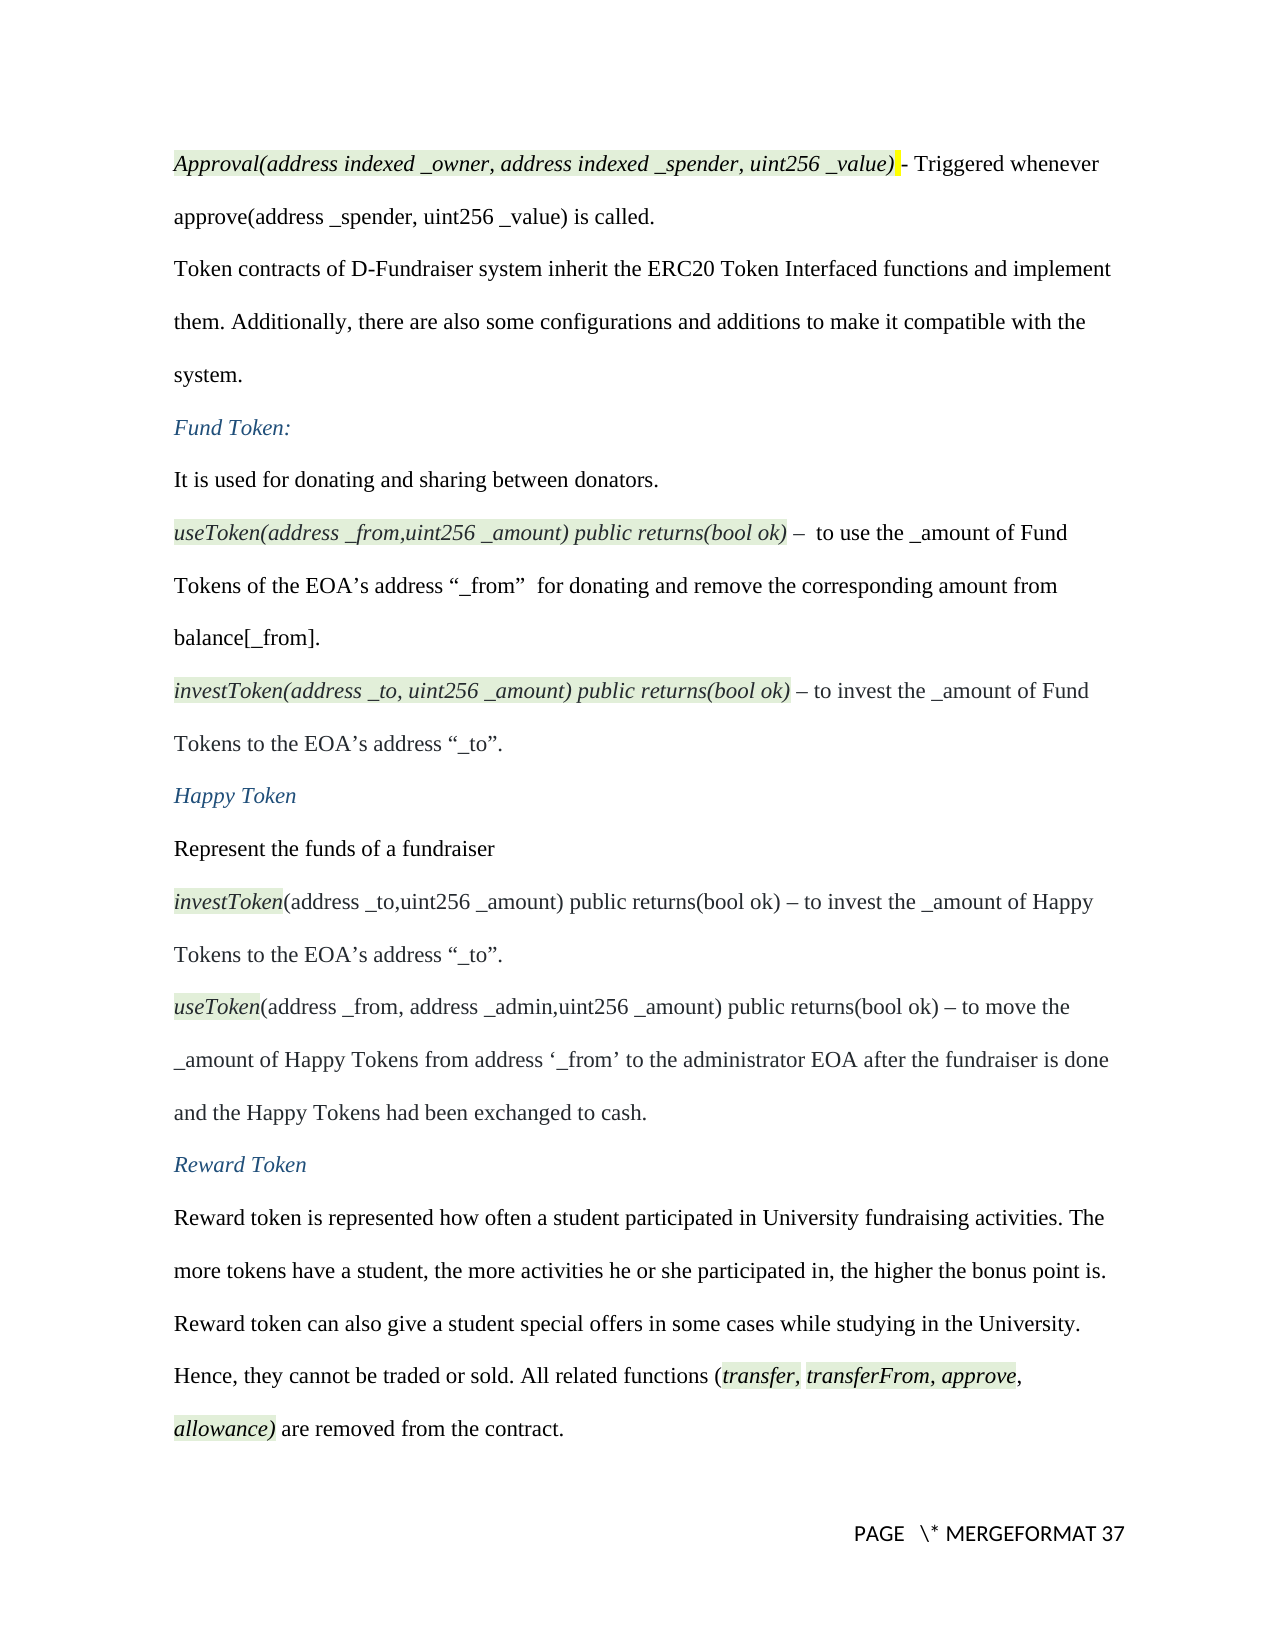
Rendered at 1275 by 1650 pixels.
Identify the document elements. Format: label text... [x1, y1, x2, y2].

text It is used for donating and sharing between donators. [174, 466, 1125, 493]
text useToken(address _from,uint256 _amount) public returns(bool ok) – to use the _amount of Fund Tokens of the EOA’s address “_from” for donating and remove the corresponding amount from balance[_from]. [174, 519, 1125, 651]
subtitle Fund Token: [174, 413, 1125, 440]
text investToken(address _to,uint256 _amount) public returns(bool ok) – to invest the _amount of Happy Tokens to the EOA’s address “_to”. [174, 888, 1125, 967]
text useToken(address _from, address _admin,uint256 _amount) public returns(bool ok) – to move the _amount of Happy Tokens from address ‘_from’ to the administrator EOA after the fundraiser is done and the Happy Tokens had been exchanged to cash. [174, 993, 1125, 1125]
subtitle Reward Token [174, 1151, 1125, 1178]
text Represent the funds of a fundraiser [174, 835, 1125, 862]
text Token contracts of D-Fundraiser system inherit the ERC20 Token Interfaced functions and implement them. Additionally, there are also some configurations and additions to make it compatible with the system. [174, 255, 1125, 387]
subtitle Happy Token [174, 782, 1125, 809]
text investToken(address _to, uint256 _amount) public returns(bool ok) – to invest the _amount of Fund Tokens to the EOA’s address “_to”. [174, 677, 1125, 756]
text Approval(address indexed _owner, address indexed _spender, uint256 _value) - Triggered whenever approve(address _spender, uint256 _value) is called. [174, 150, 1125, 229]
text Reward token is represented how often a student participated in University fundraising activities. The more tokens have a student, the more activities he or she participated in, the higher the bonus point is. Reward token can also give a student special offers in some cases while studying in the University. Hence, they cannot be traded or sold. All related functions (transfer, transferFrom, approve, allowance) are removed from the contract. [174, 1204, 1125, 1441]
